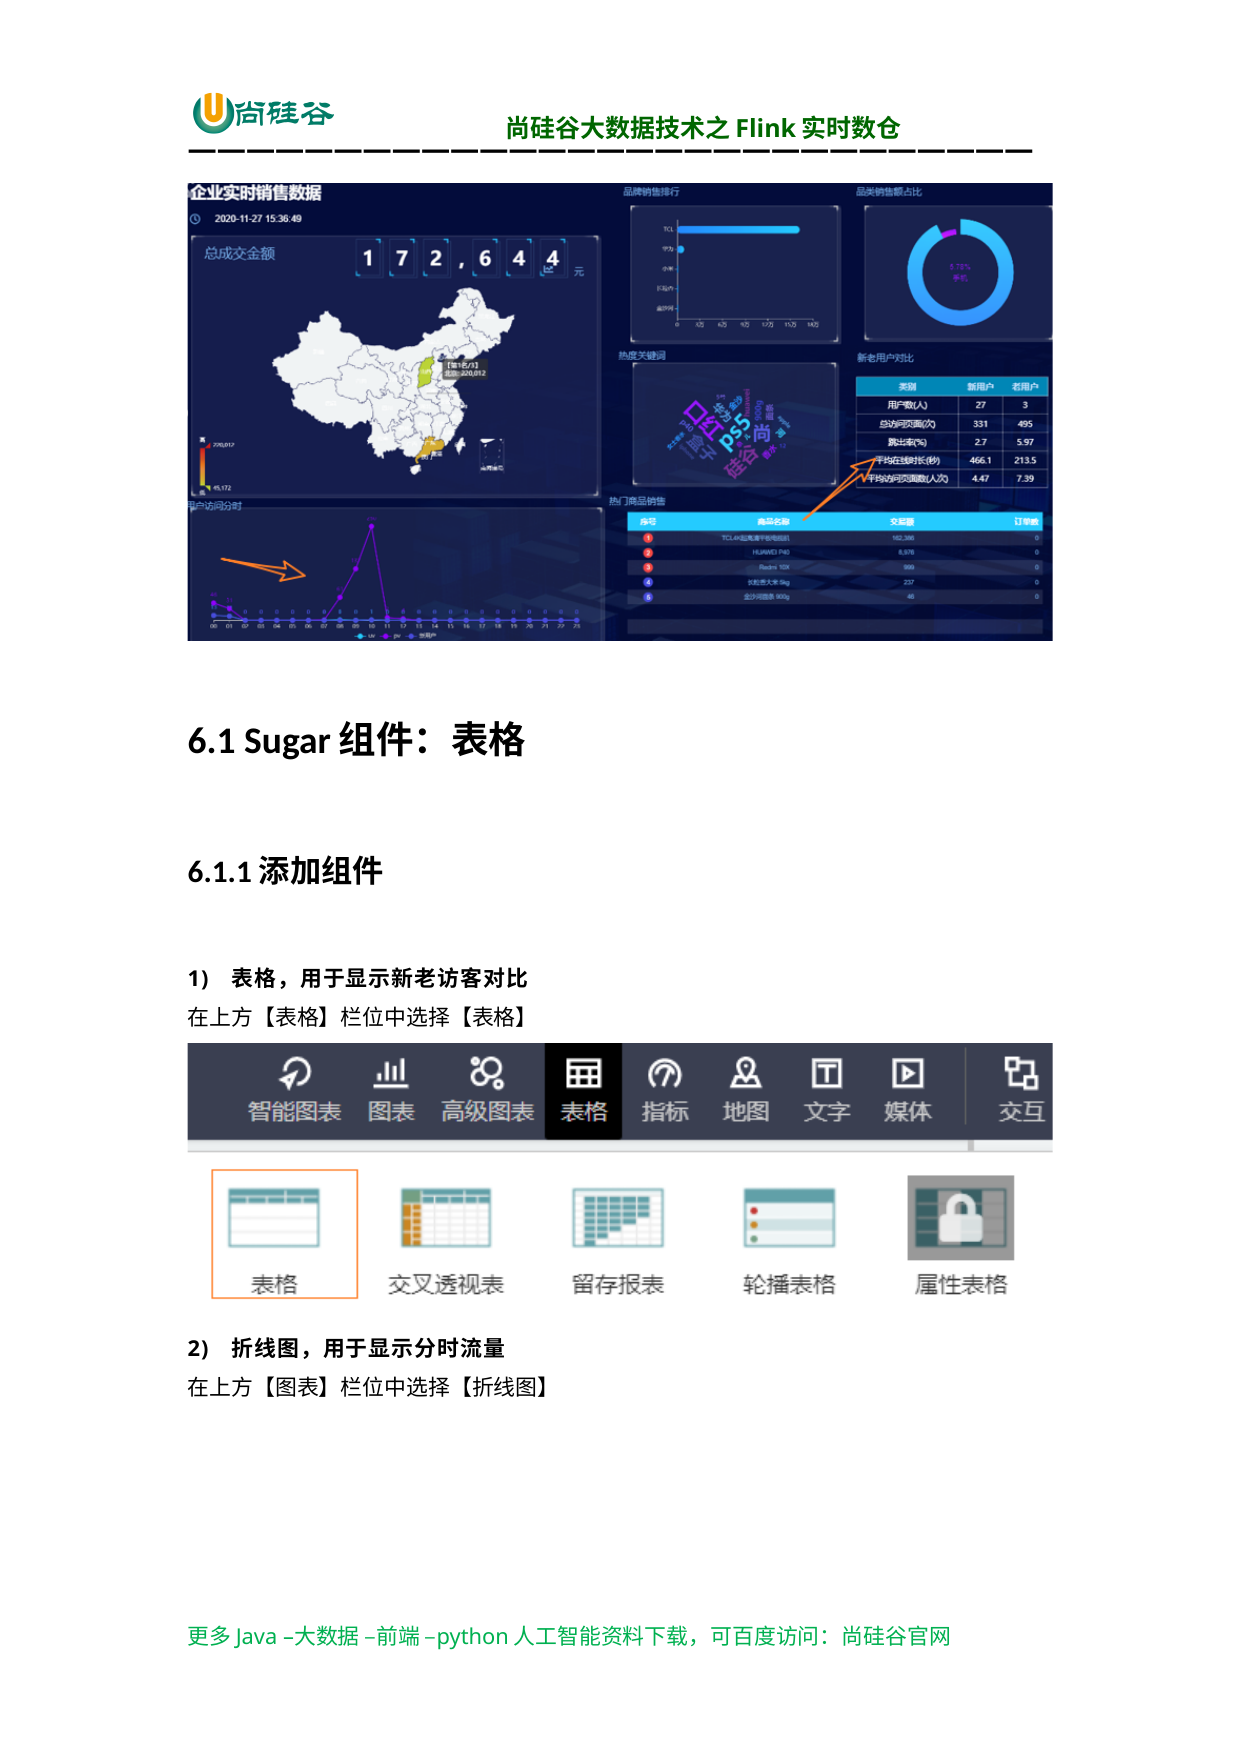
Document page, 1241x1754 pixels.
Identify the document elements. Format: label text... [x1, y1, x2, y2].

subtitle 折线图，用于显示分时流量 [187, 1331, 1053, 1363]
text 在上方【表格】栏位中选择【表格】 [187, 999, 1053, 1032]
picture [187, 183, 1053, 641]
text 在上方【图表】栏位中选择【折线图】 [187, 1369, 1053, 1402]
picture [187, 88, 338, 138]
subtitle 6.1.1 添加组件 [187, 836, 1053, 901]
subtitle 6.1 Sugar组件：表格 [187, 705, 1053, 770]
picture [187, 1043, 1053, 1313]
subtitle 表格，用于显示新老访客对比 [187, 961, 1053, 993]
